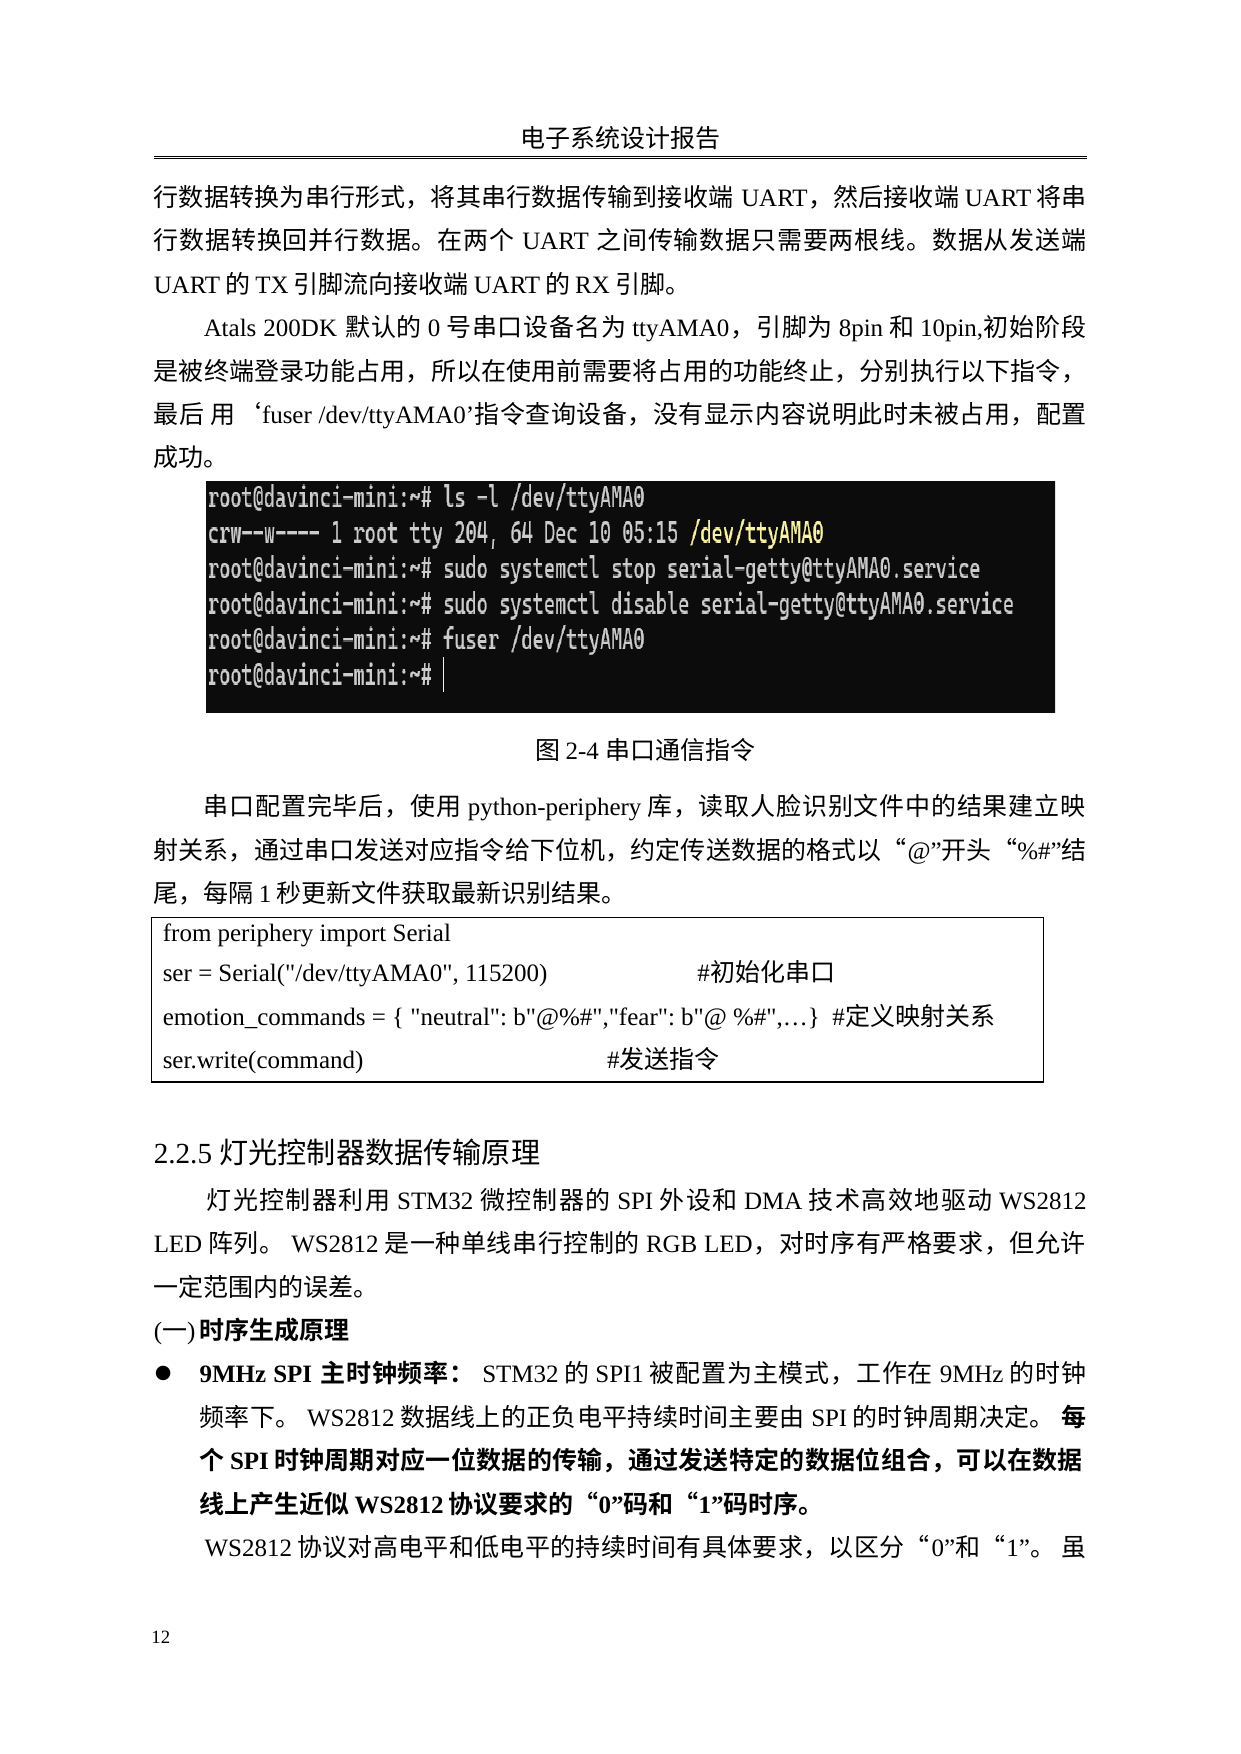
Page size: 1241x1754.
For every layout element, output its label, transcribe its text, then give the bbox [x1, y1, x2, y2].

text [153, 177, 1087, 300]
list 时序生成原理 [153, 1310, 1087, 1347]
list 9MHz SPI 主时钟频率： STM32的SPI1被配置为主模式，工作在9MHz的时钟频率下。 WS2812数据线上的正负电平持续时间主要由SPI的时钟周期决定。 每个SPI时钟周期对应一位数据的传输，通过发送特定的数据位组合，可以在数据线上产生近似WS2812协议要求的“0”码和“1”码时序。 [153, 1354, 1087, 1520]
subtitle 2.2.5 灯光控制器数据传输原理 [153, 1129, 1087, 1172]
table_header from periphery import Serial ser = Serial("/dev/ttyAMA0", 115200) #初始化串口 emotion_commands = { "neutral": b"@%#","fear": b"@ %#",…} #定义映射关系 ser.write(command) #发送指令 [152, 918, 1043, 1081]
text 灯光控制器利用STM32微控制器的SPI外设和DMA技术高效地驱动WS2812 LED阵列。 WS2812是一种单线串行控制的RGB LED，对时序有严格要求，但允许一定范围内的误差。 [153, 1180, 1087, 1303]
picture [206, 481, 1055, 713]
text 串口配置完毕后，使用python-periphery库，读取人脸识别文件中的结果建立映射关系，通过串口发送对应指令给下位机，约定传送数据的格式以“@”开头“%#”结尾，每隔1秒更新文件获取最新识别结果。 [153, 787, 1087, 910]
text 图2-4 串口通信指令 [153, 731, 1087, 767]
text Atals 200DK 默认的0号串口设备名为ttyAMA0，引脚为8pin和10pin,初始阶段是被终端登录功能占用，所以在使用前需要将占用的功能终止，分别执行以下指令，最后 用‘fuser /dev/ttyAMA0’指令查询设备，没有显示内容说明此时未被占用，配置成功。 [153, 307, 1087, 474]
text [153, 1528, 1087, 1564]
